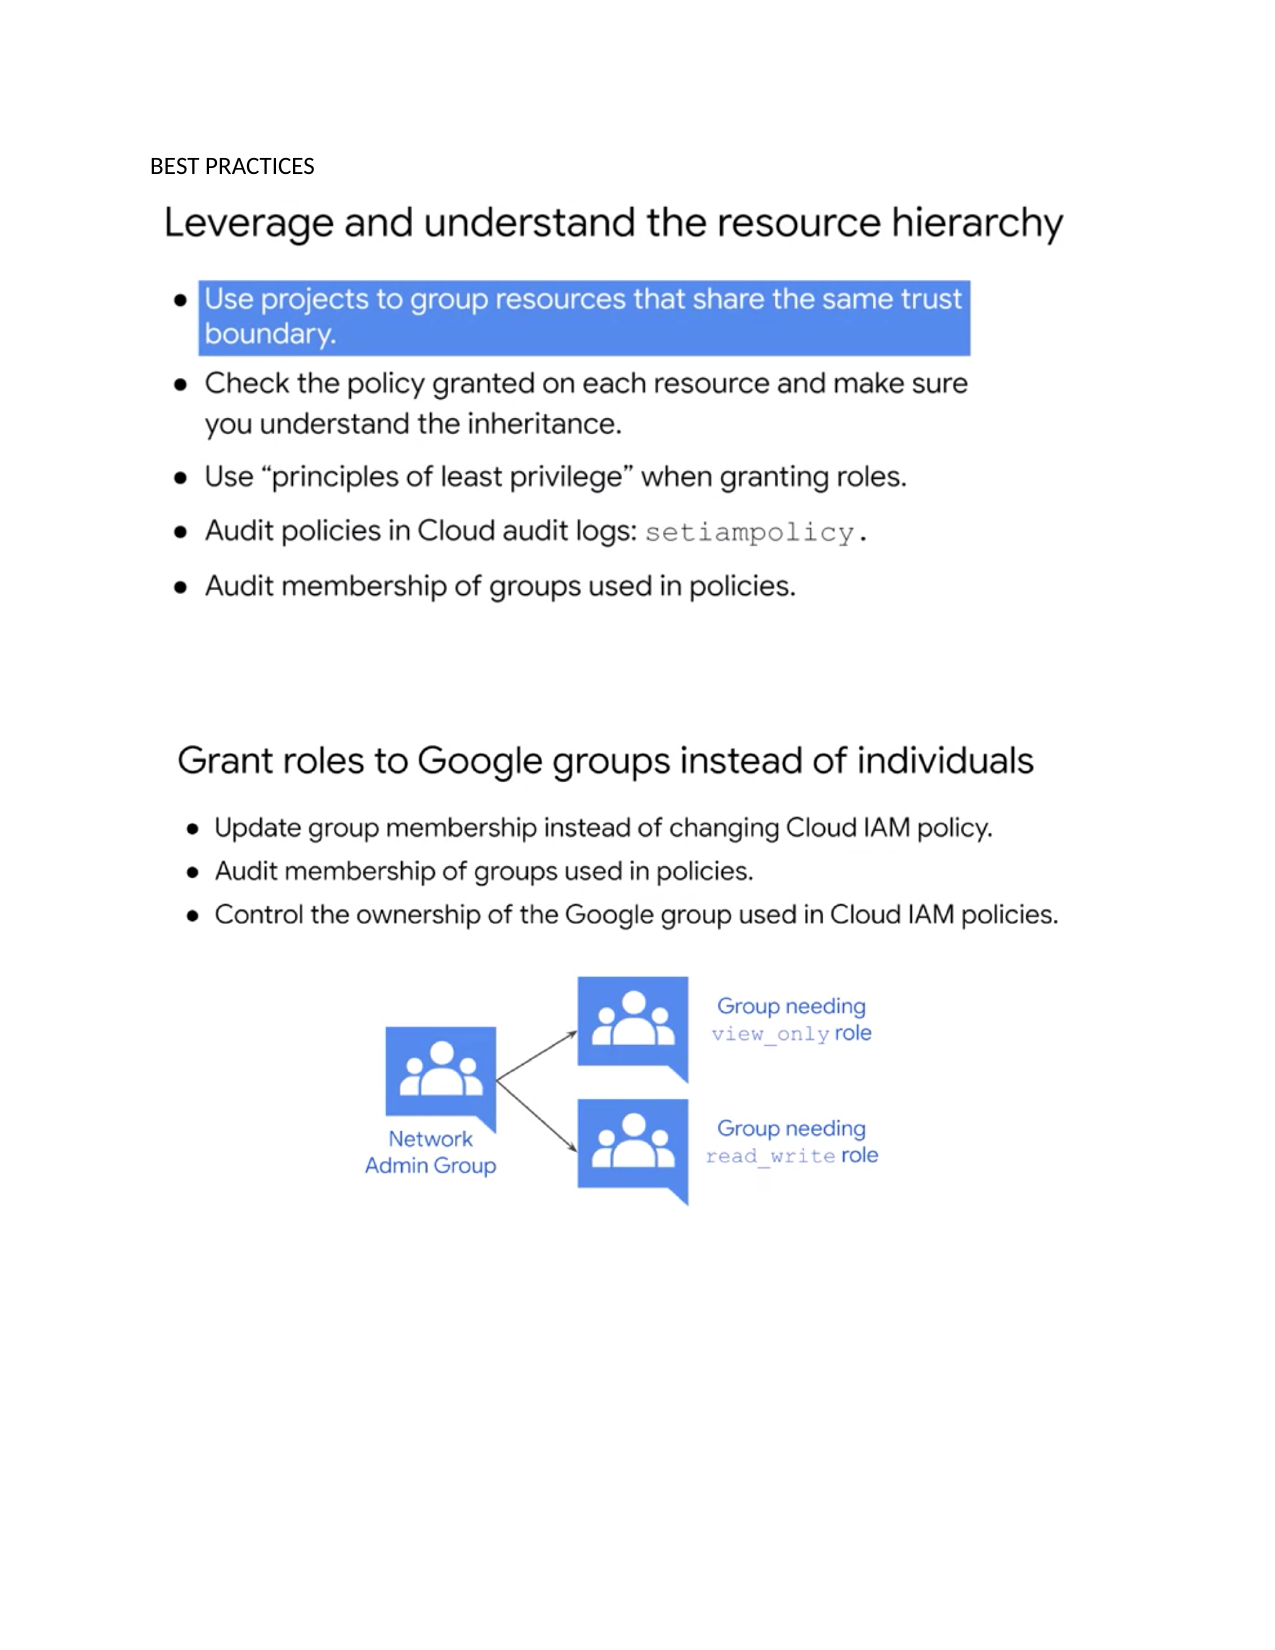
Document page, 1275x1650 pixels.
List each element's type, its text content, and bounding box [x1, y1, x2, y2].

picture [150, 700, 1125, 1228]
picture [150, 180, 1125, 670]
text BEST PRACTICES [150, 150, 1125, 180]
